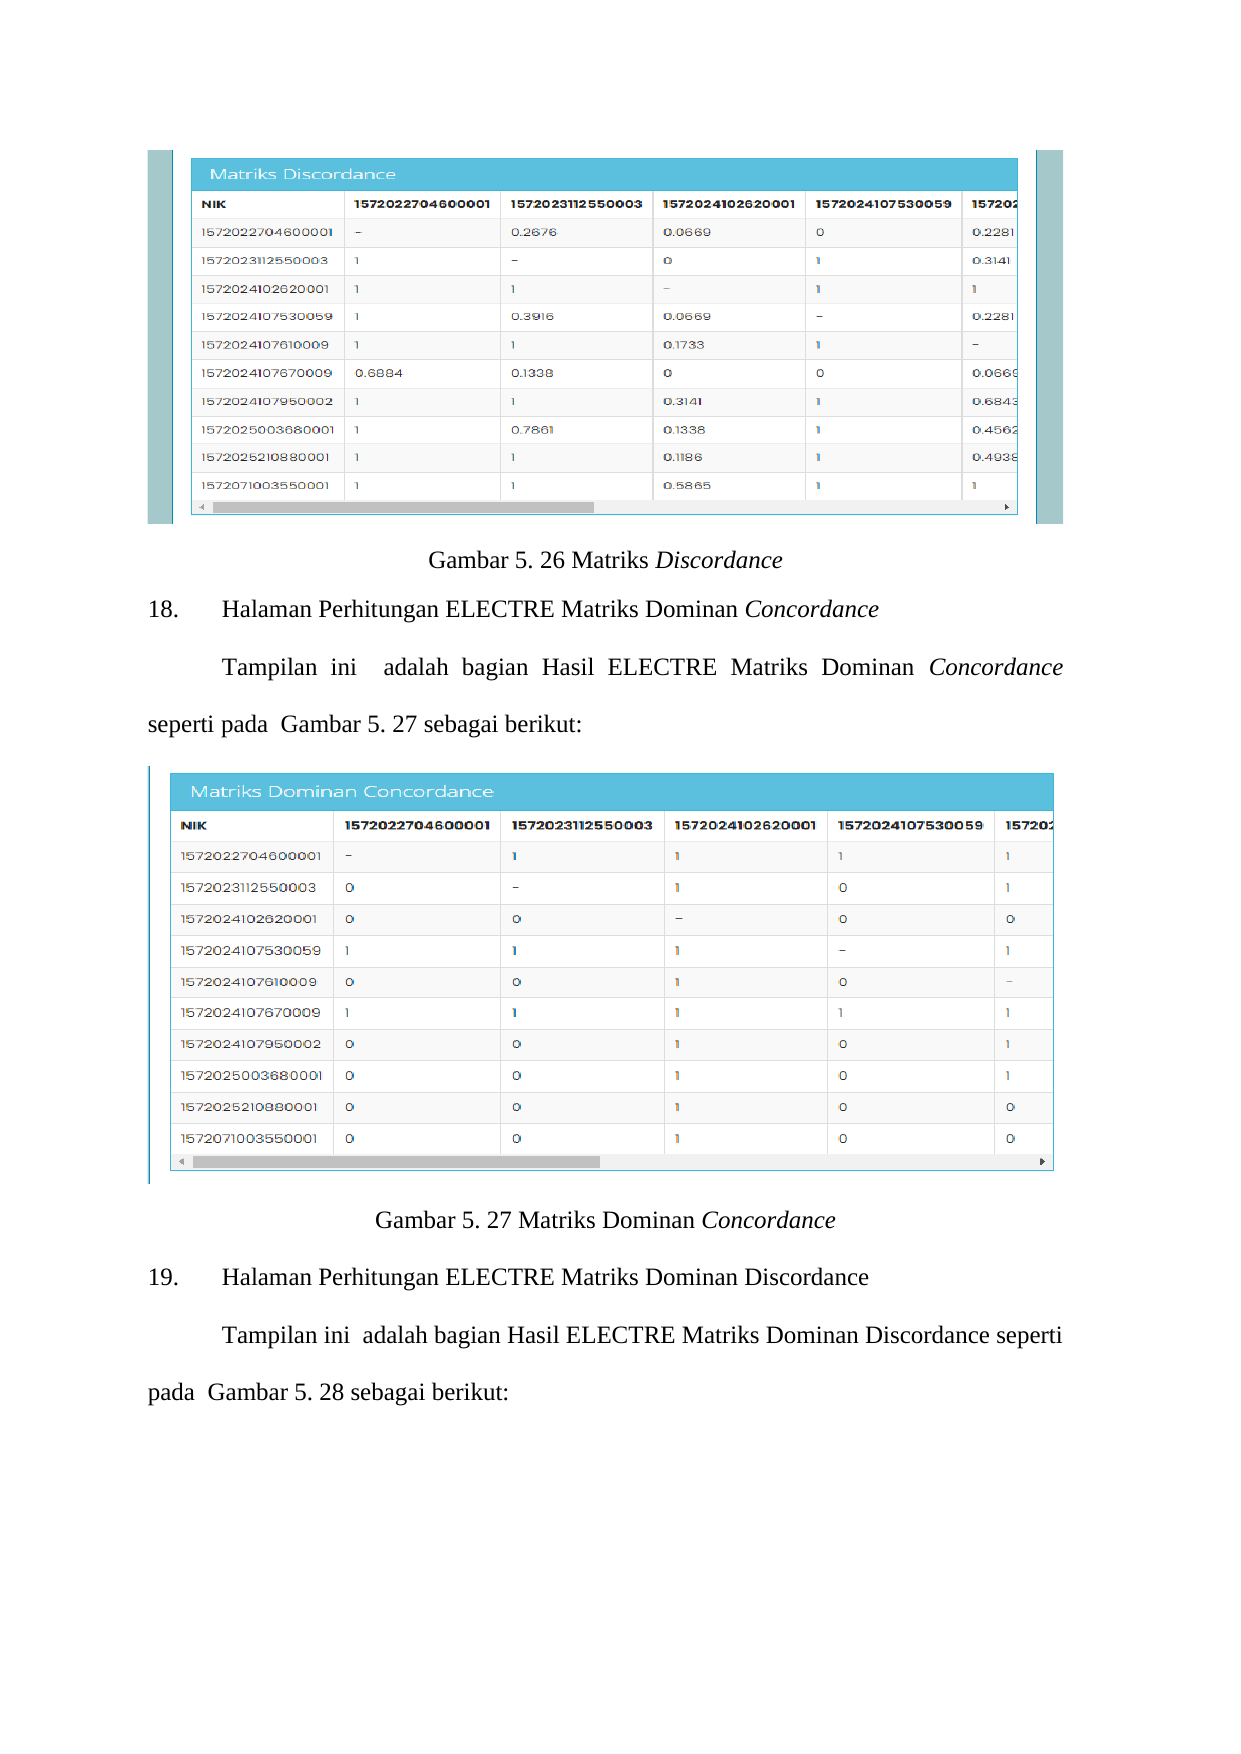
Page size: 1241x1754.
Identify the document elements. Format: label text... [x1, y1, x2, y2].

picture [151, 766, 1064, 1184]
text Gambar 5. 26 Matriks Discordance [148, 545, 1063, 573]
picture [174, 150, 1035, 524]
text Gambar 5. 27 Matriks Dominan Concordance [148, 1205, 1063, 1233]
picture [1038, 150, 1064, 524]
text Tampilan ini adalah bagian Hasil ELECTRE Matriks Dominan Discordance seperti pada Gambar 5. 28 sebagai berikut: [148, 1320, 1063, 1406]
list Halaman Perhitungan ELECTRE Matriks Dominan Concordance [148, 594, 1063, 623]
text Tampilan ini adalah bagian Hasil ELECTRE Matriks Dominan Concordance seperti pada Gambar 5. 27 sebagai berikut: [148, 652, 1063, 738]
list Halaman Perhitungan ELECTRE Matriks Dominan Discordance [148, 1262, 1063, 1291]
picture [147, 150, 171, 524]
